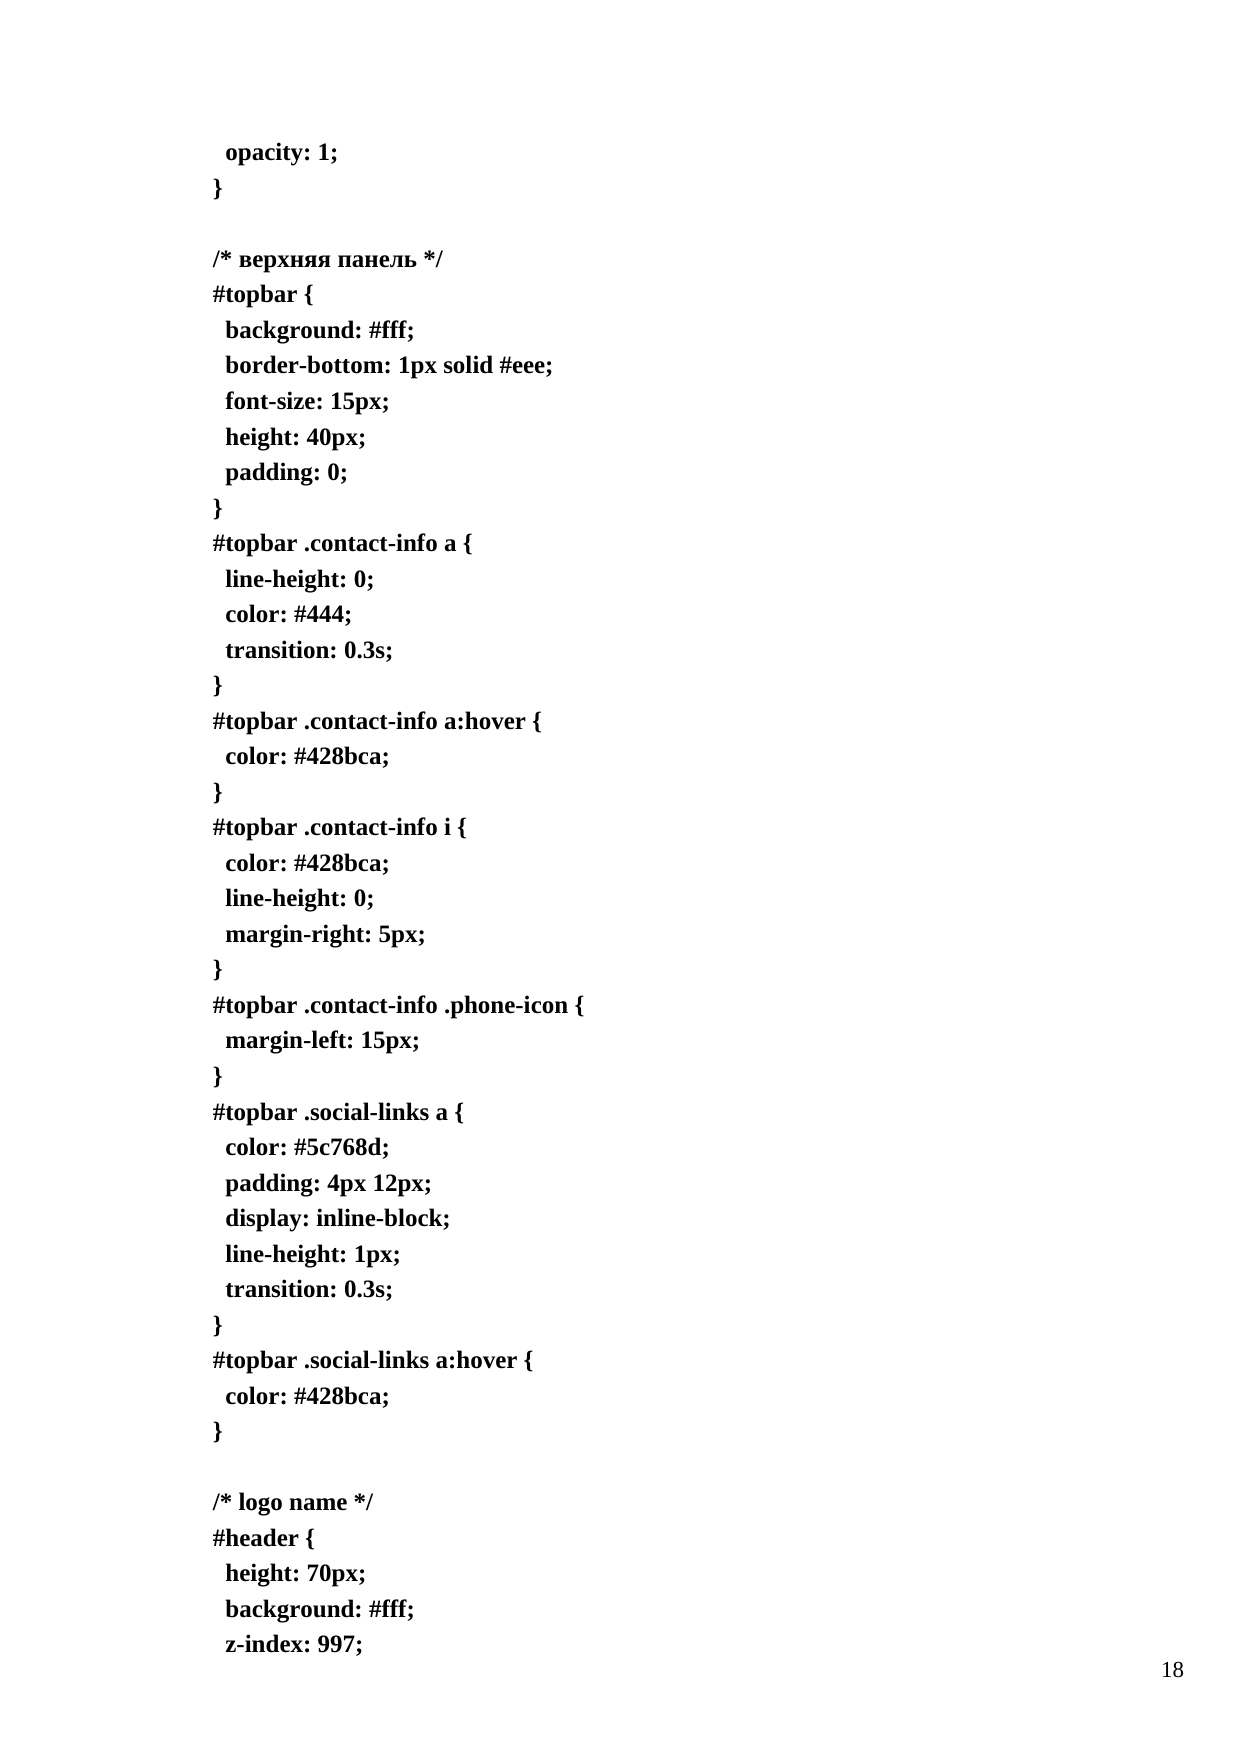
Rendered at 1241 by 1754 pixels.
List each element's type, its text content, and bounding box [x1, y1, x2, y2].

title color: #428bca; [213, 741, 1194, 770]
title #header { [213, 1523, 1194, 1552]
title #topbar .social-links a:hover { [213, 1345, 1194, 1374]
title transition: 0.3s; [213, 1274, 1194, 1303]
title color: #428bca; [213, 848, 1194, 877]
title padding: 0; [213, 457, 1194, 486]
title height: 70px; [213, 1558, 1194, 1587]
title } [213, 670, 1194, 699]
title transition: 0.3s; [213, 635, 1194, 663]
title border-bottom: 1px solid #eee; [213, 351, 1194, 379]
title #topbar .social-links a { [213, 1097, 1194, 1125]
title #topbar .contact-info a { [213, 528, 1194, 557]
title background: #fff; [213, 1594, 1194, 1623]
title } [213, 777, 1194, 806]
title #topbar .contact-info .phone-icon { [213, 990, 1194, 1019]
title z-index: 997; [213, 1629, 1194, 1658]
title height: 40px; [213, 422, 1194, 450]
title #topbar { [213, 279, 1194, 308]
title line-height: 1px; [213, 1239, 1194, 1267]
title color: #5c768d; [213, 1132, 1194, 1161]
title color: #428bca; [213, 1381, 1194, 1409]
title /* logo name */ [213, 1487, 1194, 1516]
title background: #fff; [213, 315, 1194, 344]
title } [213, 173, 1194, 202]
title display: inline-block; [213, 1203, 1194, 1232]
title } [213, 493, 1194, 521]
title opacity: 1; [213, 137, 1194, 166]
title padding: 4px 12px; [213, 1168, 1194, 1196]
title #topbar .contact-info i { [213, 812, 1194, 841]
title line-height: 0; [213, 883, 1194, 912]
title font-size: 15px; [213, 386, 1194, 415]
title margin-right: 5px; [213, 919, 1194, 948]
title } [213, 1061, 1194, 1090]
title margin-left: 15px; [213, 1026, 1194, 1054]
title } [213, 1310, 1194, 1338]
title line-height: 0; [213, 564, 1194, 592]
title #topbar .contact-info a:hover { [213, 706, 1194, 734]
title } [213, 1416, 1194, 1445]
title color: #444; [213, 599, 1194, 628]
title } [213, 954, 1194, 983]
title /* верхняя панель */ [213, 244, 1194, 273]
